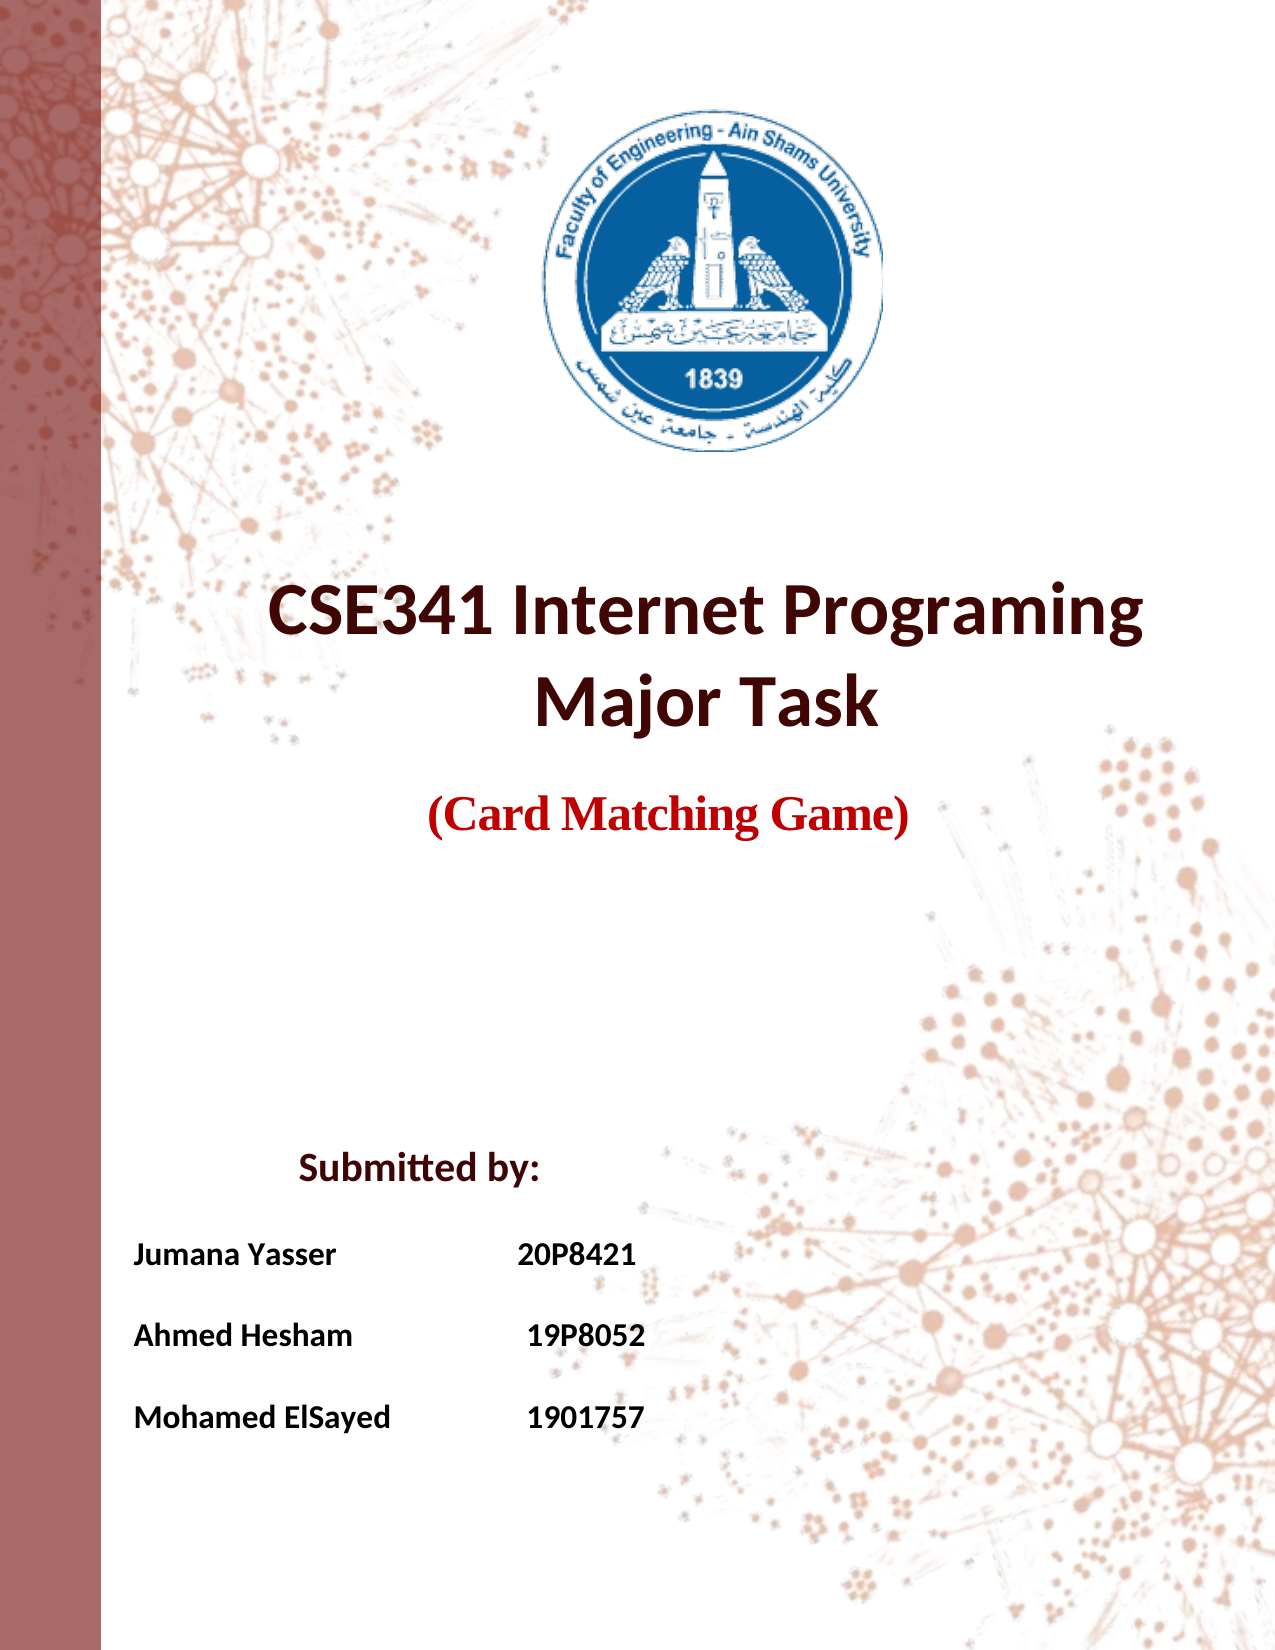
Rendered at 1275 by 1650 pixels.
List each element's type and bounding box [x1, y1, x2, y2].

picture [1121, 633, 1134, 640]
picture [101, 0, 912, 932]
picture [345, 560, 1275, 1650]
picture [740, 832, 753, 838]
